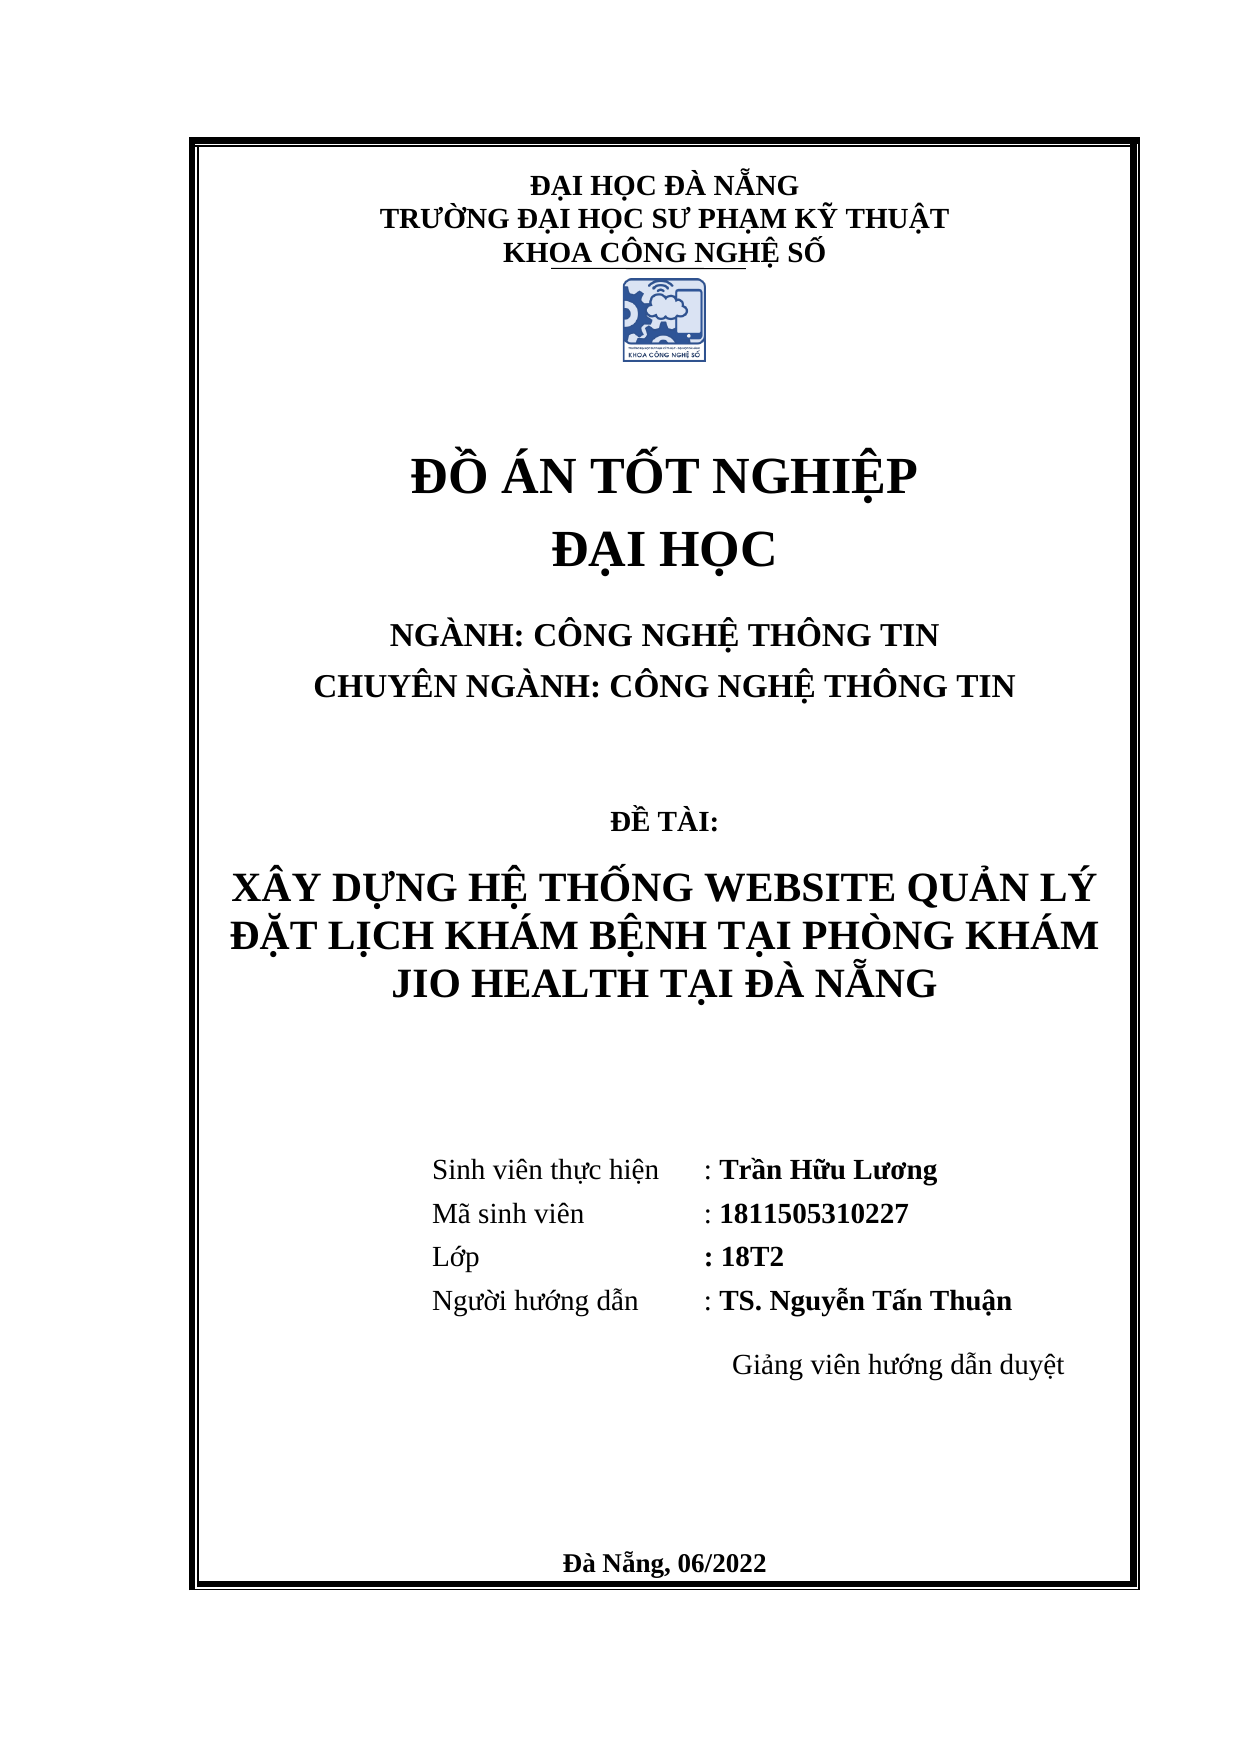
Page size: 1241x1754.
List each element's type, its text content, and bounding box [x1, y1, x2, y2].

text XÂY DỰNG HỆ THỐNG WEBSITE QUẢN LÝ ĐẶT LỊCH KHÁM BỆNH TẠI PHÒNG KHÁM JIO HEALTH TẠI ĐÀ NẴNG [199, 851, 1130, 1006]
text KHOA CÔNG NGHỆ SỐ [207, 235, 1122, 268]
text Đà Nẵng, 06/2022 [199, 1536, 1130, 1581]
text Sinh viên thực hiện : Trần Hữu Lương [199, 1141, 1130, 1184]
text Giảng viên hướng dẫn duyệt [199, 1336, 1130, 1381]
text NGÀNH: CÔNG NGHỆ THÔNG TIN [199, 603, 1130, 653]
text ĐẠI HỌC ĐÀ NẴNG [207, 168, 1122, 201]
text ĐỒ ÁN TỐT NGHIỆP [199, 434, 1130, 505]
text TRƯỜNG ĐẠI HỌC SƯ PHẠM KỸ THUẬT [207, 201, 1122, 235]
picture [622, 278, 706, 362]
text Người hướng dẫn : TS. Nguyễn Tấn Thuận [199, 1271, 1130, 1316]
text ĐỀ TÀI: [199, 793, 1130, 838]
text Mã sinh viên : 1811505310227 [199, 1184, 1130, 1228]
text ĐẠI HỌC [199, 506, 1130, 577]
text CHUYÊN NGÀNH: CÔNG NGHỆ THÔNG TIN [199, 654, 1130, 704]
text Lớp : 18T2 [199, 1228, 1130, 1271]
